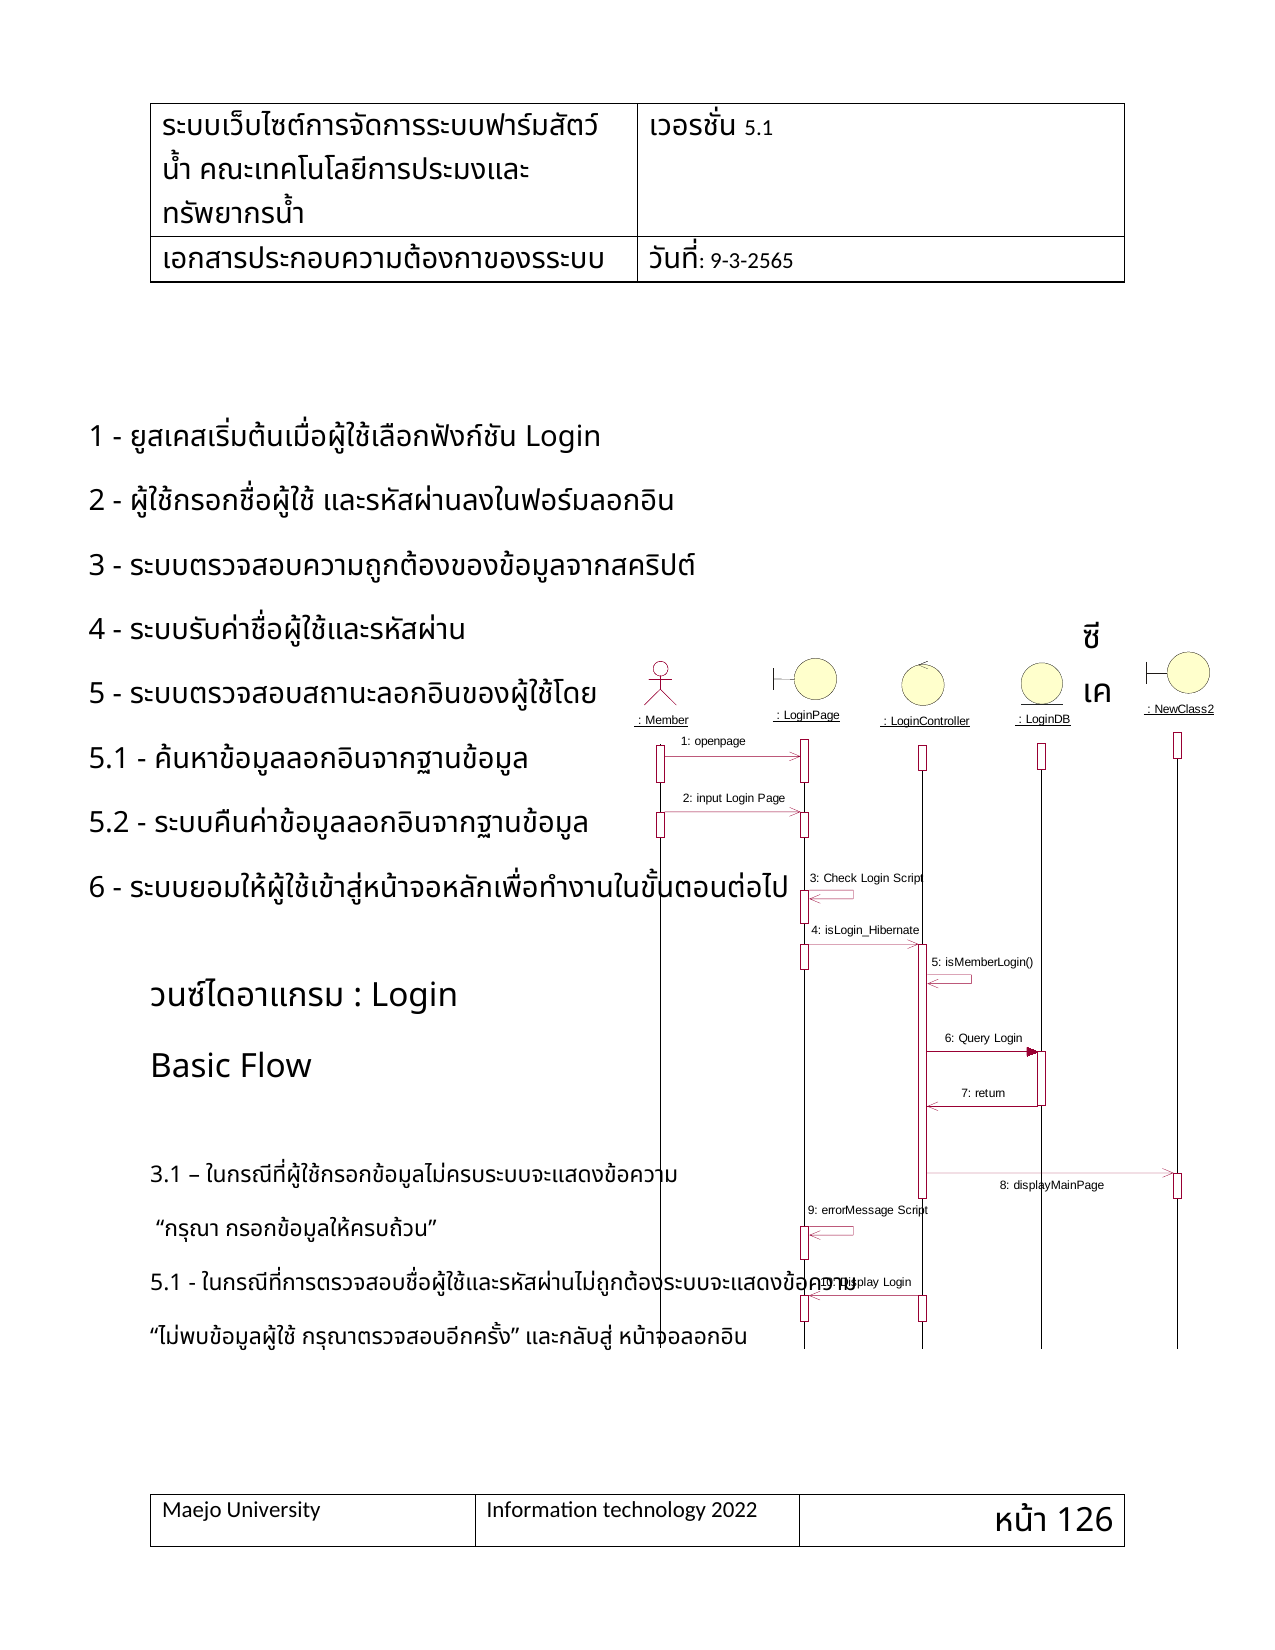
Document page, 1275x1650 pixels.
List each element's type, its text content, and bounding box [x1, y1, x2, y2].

text 6 - ระบบยอมให้ผู้ใช้เข้าสู่หน้าจอหลักเพื่อทำงานในขั้นตอนต่อไป [88, 866, 1063, 910]
text 3 - ระบบตรวจสอบความถูกต้องของข้อมูลจากสคริปต์ [88, 544, 1063, 588]
text Basic Flow [150, 1042, 1125, 1087]
text 4 - ระบบรับค่าชื่อผู้ใช้และรหัสผ่าน [88, 608, 1063, 652]
text ซีเควนซ์ไดอาแกรม : Login [150, 613, 1125, 1021]
text 2 - ผู้ใช้กรอกชื่อผู้ใช้ และรหัสผ่านลงในฟอร์มลอกอิน [88, 479, 1063, 523]
text “ไม่พบข้อมูลผู้ใช้ กรุณาตรวจสอบอีกครั้ง” และกลับสู่ หน้าจอลอกอิน [150, 1320, 1125, 1355]
text 5.1 - ค้นหาข้อมูลลอกอินจากฐานข้อมูล [88, 737, 1063, 781]
text 5.1 - ในกรณีที่การตรวจสอบชื่อผู้ใช้และรหัสผ่านไม่ถูกต้องระบบจะแสดงข้อความ [150, 1266, 1125, 1301]
text 3.1 – ในกรณีที่ผู้ใช้กรอกข้อมูลไม่ครบระบบจะแสดงข้อความ [150, 1158, 1125, 1192]
text 1 - ยูสเคสเริ่มต้นเมื่อผู้ใช้เลือกฟังก์ชัน Login [88, 415, 1063, 459]
text “กรุณา กรอกข้อมูลให้ครบถ้วน” [150, 1212, 1125, 1247]
text 5.2 - ระบบคืนค่าข้อมูลลอกอินจากฐานข้อมูล [88, 802, 1063, 846]
text 5 - ระบบตรวจสอบสถานะลอกอินของผู้ใช้โดย [88, 673, 1063, 717]
